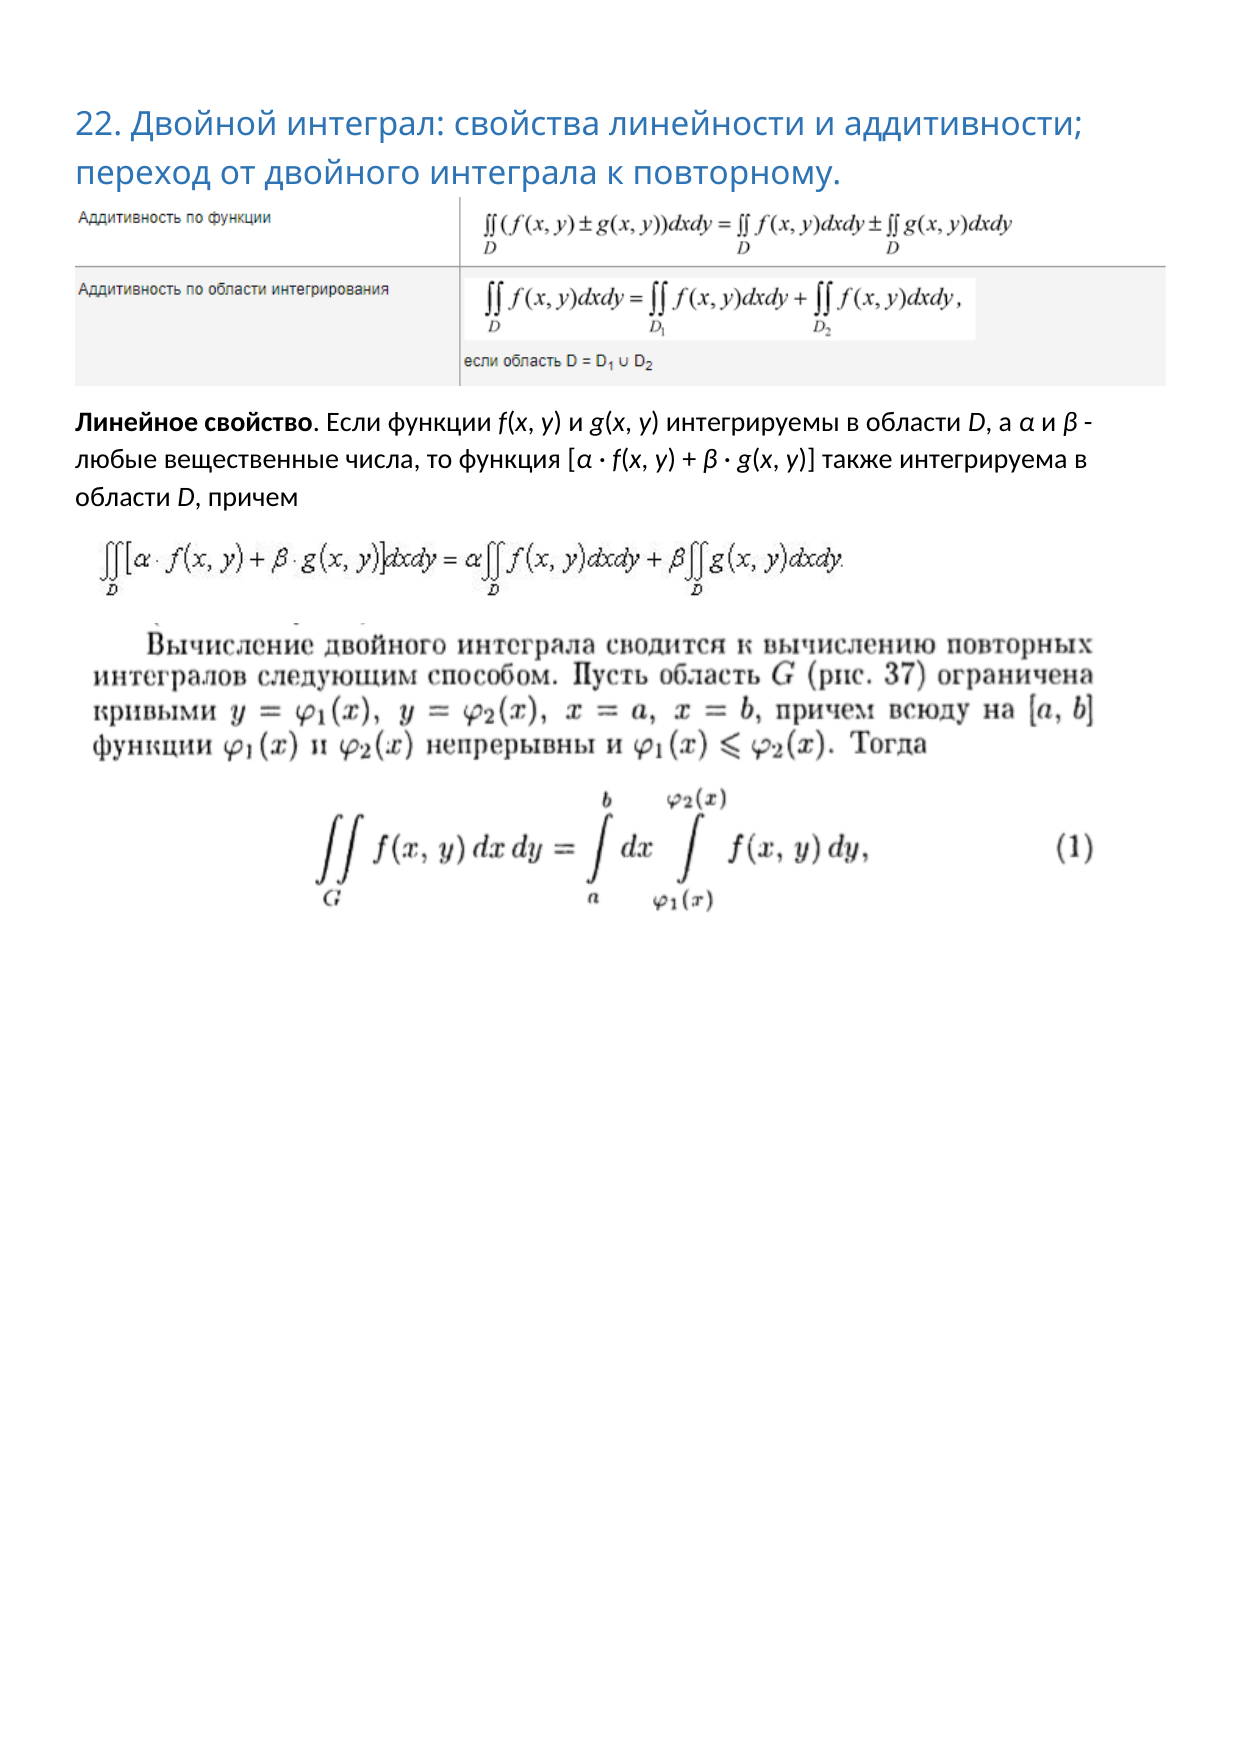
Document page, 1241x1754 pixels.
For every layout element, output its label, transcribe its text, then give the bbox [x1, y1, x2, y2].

text Линейное свойство. Если функции f(x, y) и g(x, y) интегрируемы в области D, а α и β - любые вещественные числа, то функция [α · f(x, y) + β · g(x, y)] также интегрируема в области D, причем [75, 404, 1165, 513]
picture [75, 623, 1107, 939]
subtitle 22. Двойной интеграл: свойства линейности и аддитивности; переход от двойного интеграла к повторному. [75, 100, 1165, 194]
picture [80, 532, 857, 605]
picture [75, 197, 1166, 386]
